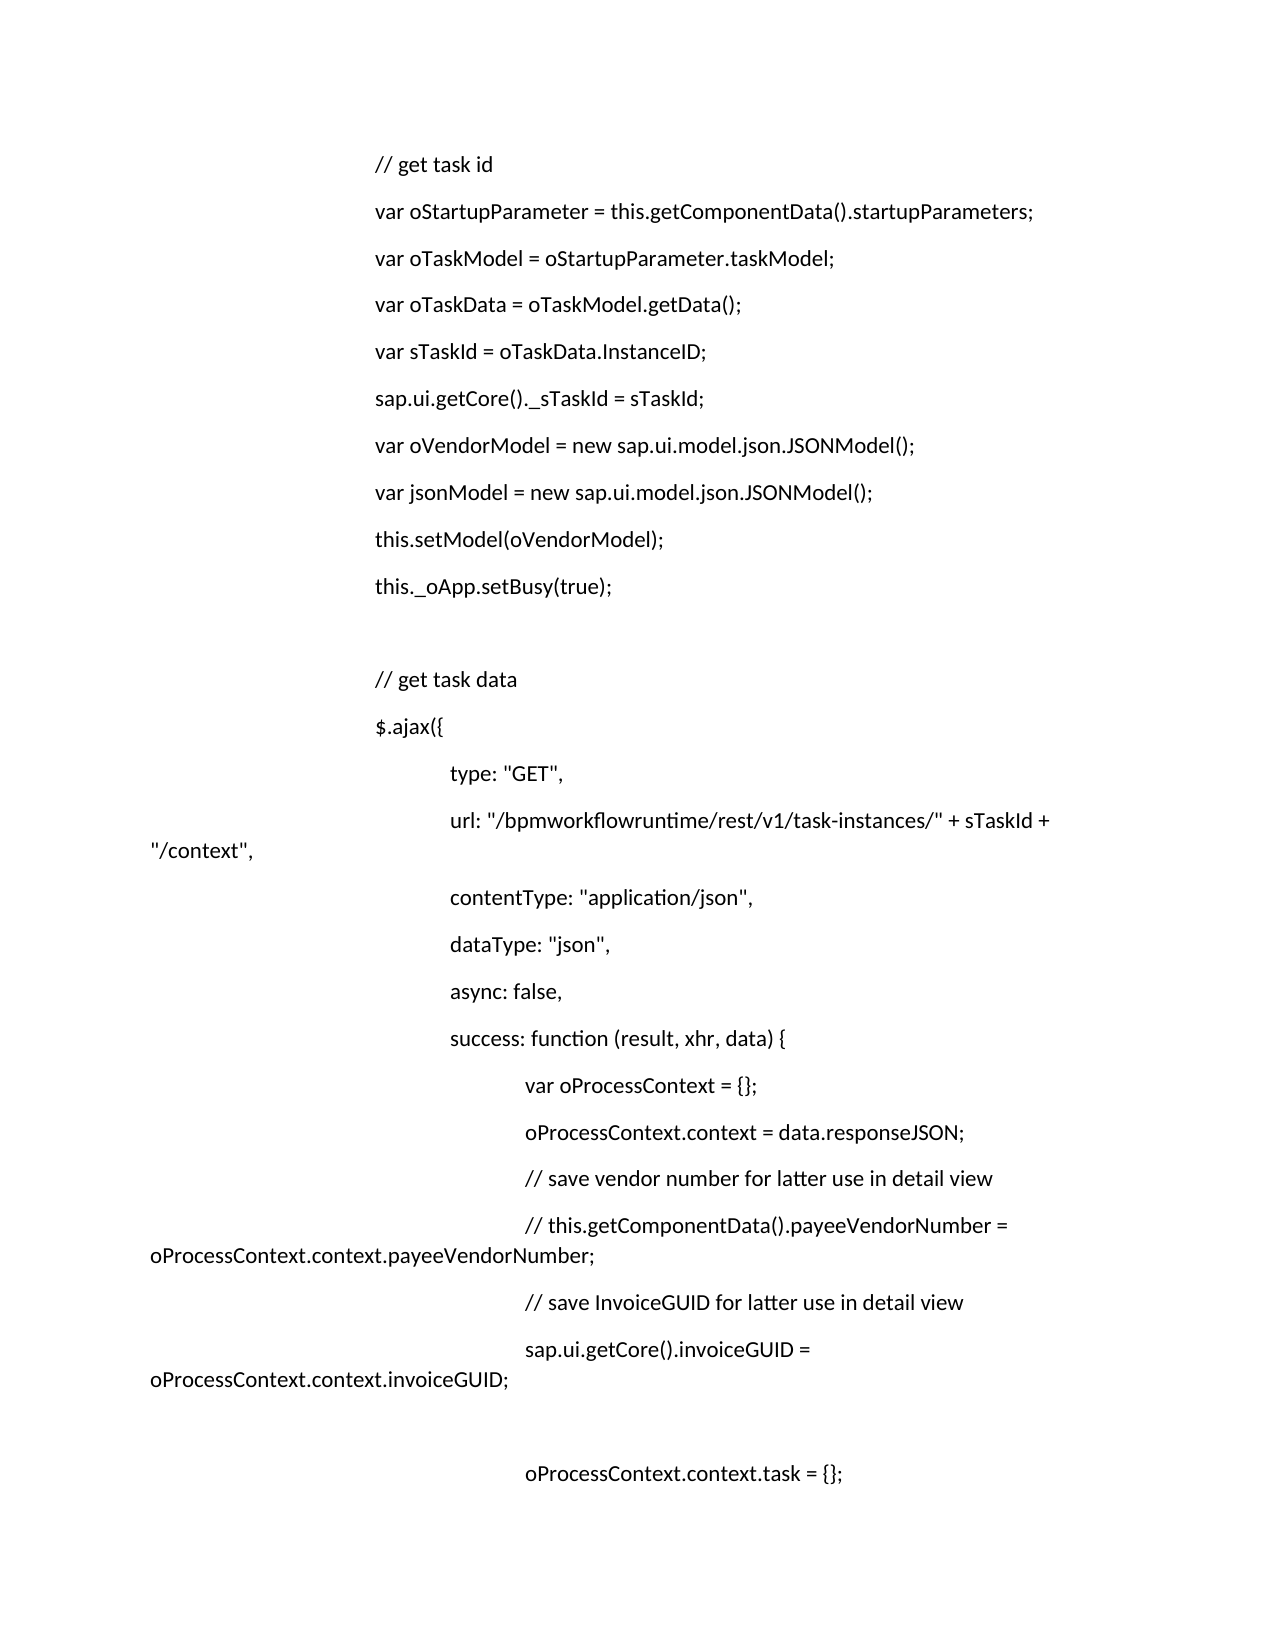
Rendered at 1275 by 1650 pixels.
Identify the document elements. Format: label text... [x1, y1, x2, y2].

text $.ajax({ [150, 712, 1125, 741]
text url: "/bpmworkflowruntime/rest/v1/task-instances/" + sTaskId + "/context", [150, 806, 1125, 864]
text var oStartupParameter = this.getComponentData().startupParameters; [150, 197, 1125, 225]
text var oProcessContext = {}; [150, 1071, 1125, 1099]
text this.setModel(oVendorModel); [150, 525, 1125, 553]
text // save InvoiceGUID for latter use in detail view [150, 1288, 1125, 1317]
text oProcessContext.context.task = {}; [150, 1459, 1125, 1487]
text var oVendorModel = new sap.ui.model.json.JSONModel(); [150, 431, 1125, 459]
text var sTaskId = oTaskData.InstanceID; [150, 337, 1125, 366]
text dataType: "json", [150, 930, 1125, 958]
text var oTaskModel = oStartupParameter.taskModel; [150, 244, 1125, 272]
text sap.ui.getCore().invoiceGUID = oProcessContext.context.invoiceGUID; [150, 1335, 1125, 1394]
text // this.getComponentData().payeeVendorNumber = oProcessContext.context.payeeVendorNumber; [150, 1211, 1125, 1270]
text // get task data [150, 666, 1125, 694]
text // save vendor number for latter use in detail view [150, 1164, 1125, 1193]
text success: function (result, xhr, data) { [150, 1024, 1125, 1052]
text var jsonModel = new sap.ui.model.json.JSONModel(); [150, 478, 1125, 506]
text this._oApp.setBusy(true); [150, 572, 1125, 600]
text sap.ui.getCore()._sTaskId = sTaskId; [150, 384, 1125, 412]
text type: "GET", [150, 759, 1125, 787]
text var oTaskData = oTaskModel.getData(); [150, 291, 1125, 319]
text contentType: "application/json", [150, 883, 1125, 911]
text // get task id [150, 150, 1125, 178]
text async: false, [150, 977, 1125, 1005]
text oProcessContext.context = data.responseJSON; [150, 1118, 1125, 1146]
